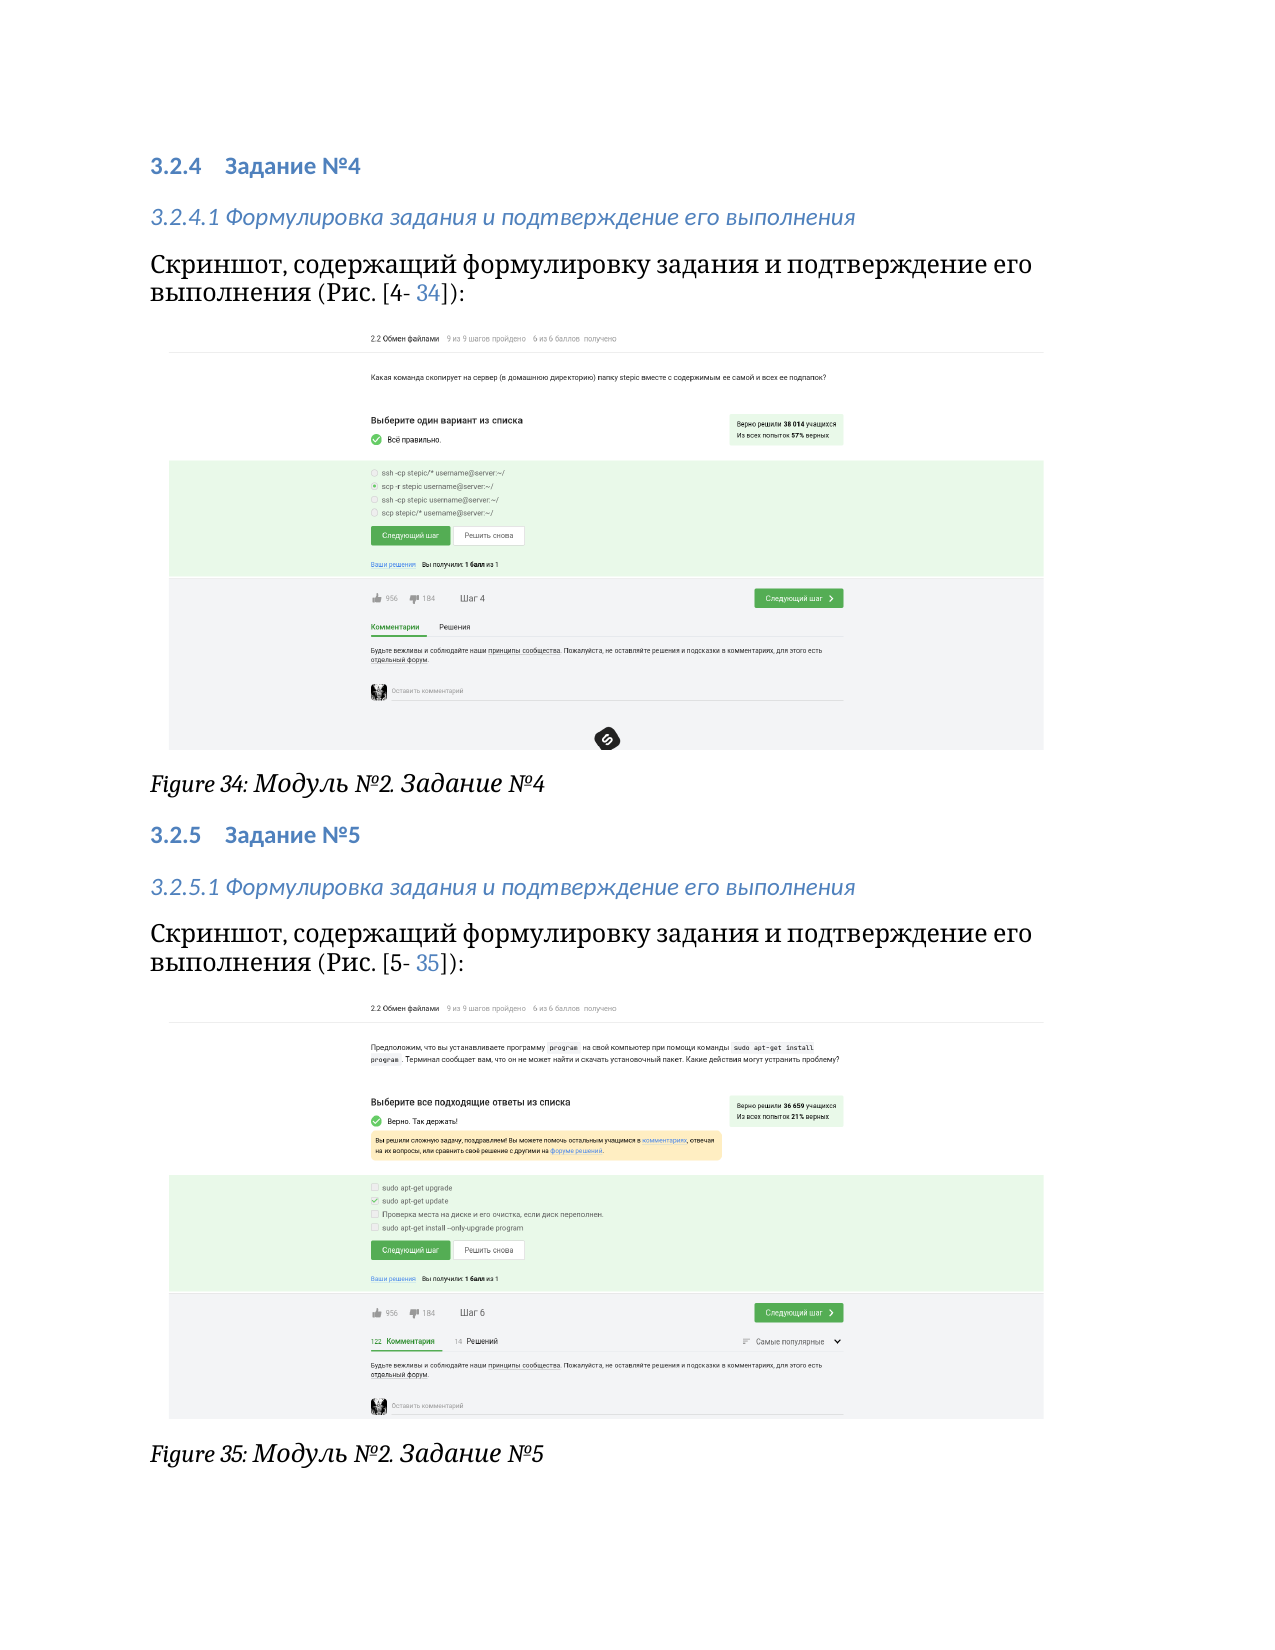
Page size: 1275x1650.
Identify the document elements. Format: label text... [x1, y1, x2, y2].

subtitle 3.2.5.1 Формулировка задания и подтверждение его выполнения [150, 871, 1125, 901]
subtitle 3.2.5 Задание №5 [150, 819, 1125, 850]
subtitle 3.2.4.1 Формулировка задания и подтверждение его выполнения [150, 201, 1125, 232]
picture [168, 996, 1044, 1419]
subtitle 3.2.4 Задание №4 [150, 150, 1125, 181]
text Скриншот, содержащий формулировку задания и подтверждение его выполнения (Рис. [5- 35]): [150, 920, 1125, 978]
text Figure 34: Модуль №2. Задание №4 [150, 770, 1125, 799]
text Figure 35: Модуль №2. Задание №5 [150, 1439, 1125, 1468]
picture [168, 326, 1044, 750]
text Скриншот, содержащий формулировку задания и подтверждение его выполнения (Рис. [4- 34]): [150, 251, 1125, 308]
